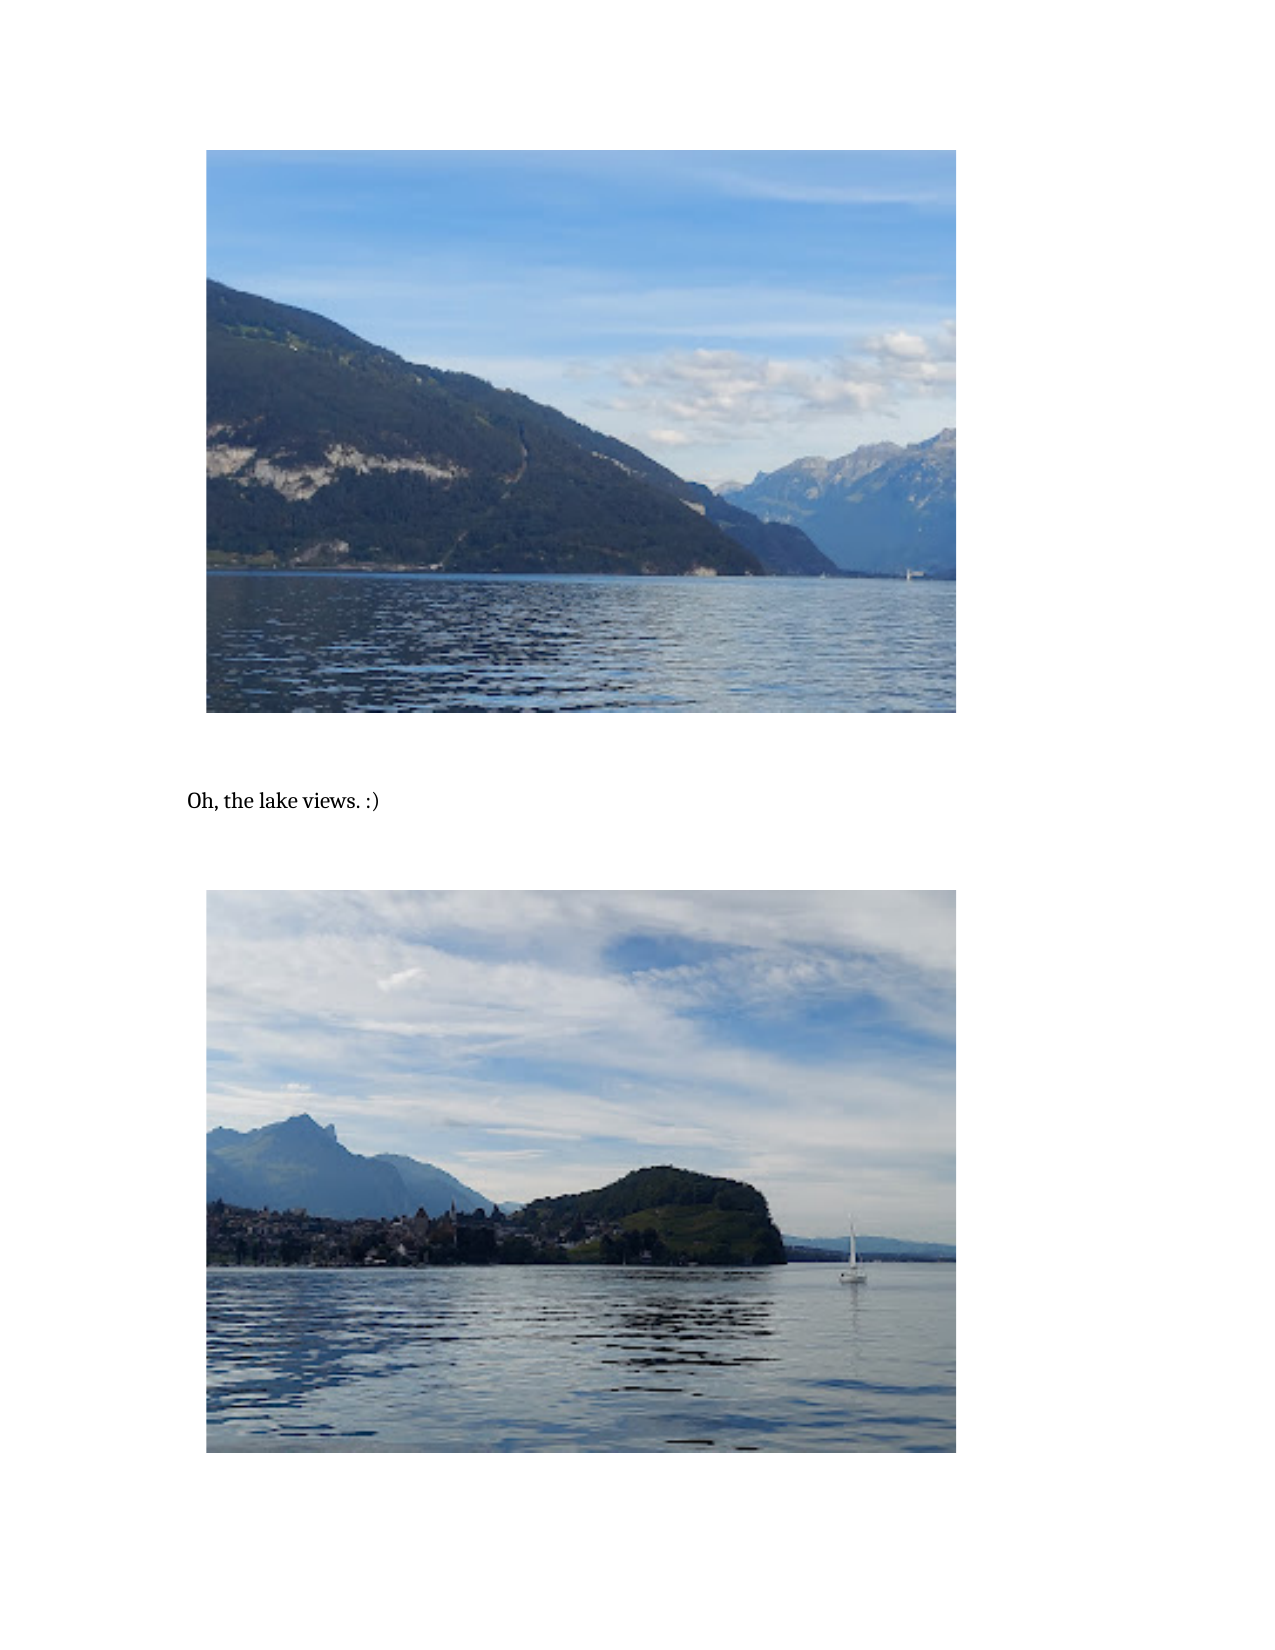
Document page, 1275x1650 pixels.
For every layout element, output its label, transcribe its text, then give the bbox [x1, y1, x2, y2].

picture [206, 150, 957, 713]
picture [206, 890, 957, 1453]
text Oh, the lake views. :) [187, 788, 1087, 814]
